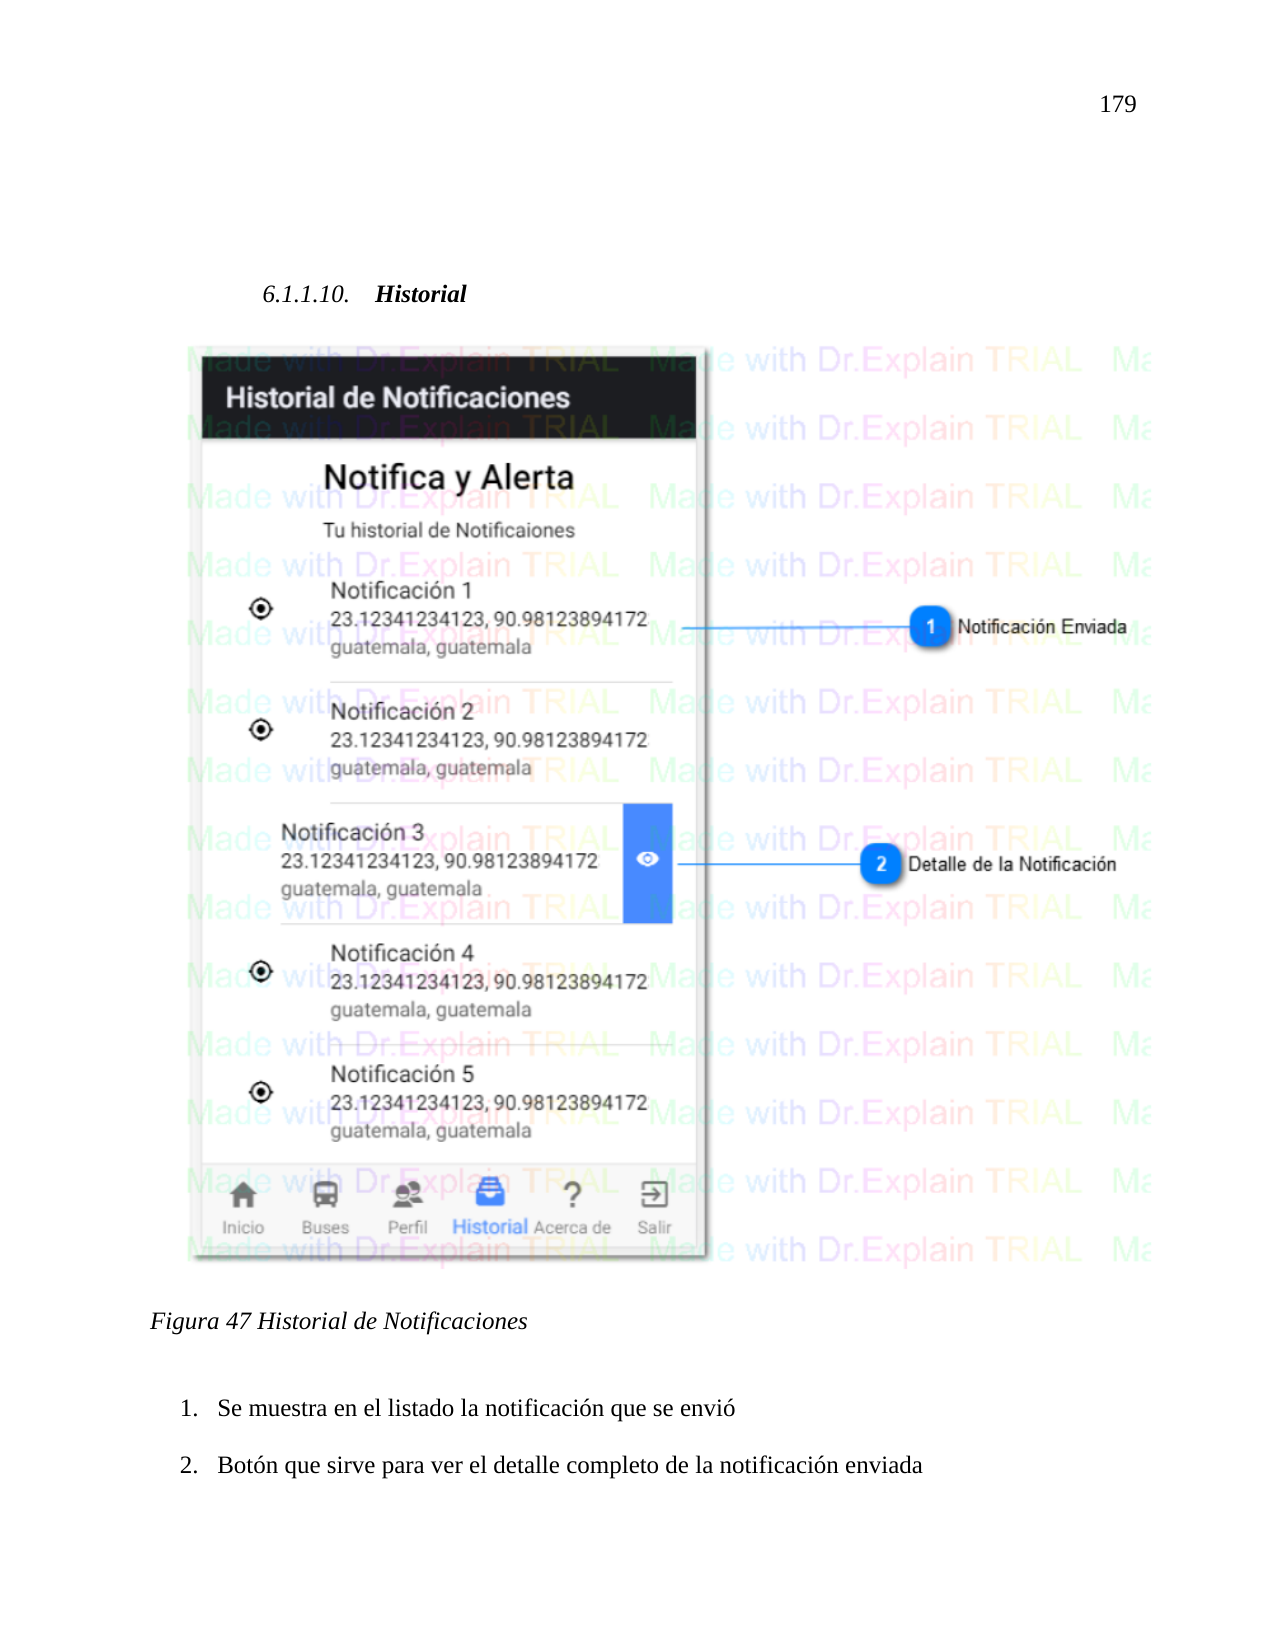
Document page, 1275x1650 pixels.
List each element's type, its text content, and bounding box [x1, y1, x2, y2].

list Botón que sirve para ver el detalle completo de la notificación enviada [179, 1450, 1125, 1479]
picture [179, 336, 1155, 1278]
list Se muestra en el listado la notificación que se envió [179, 1393, 1125, 1421]
subtitle Historial [262, 279, 1125, 308]
